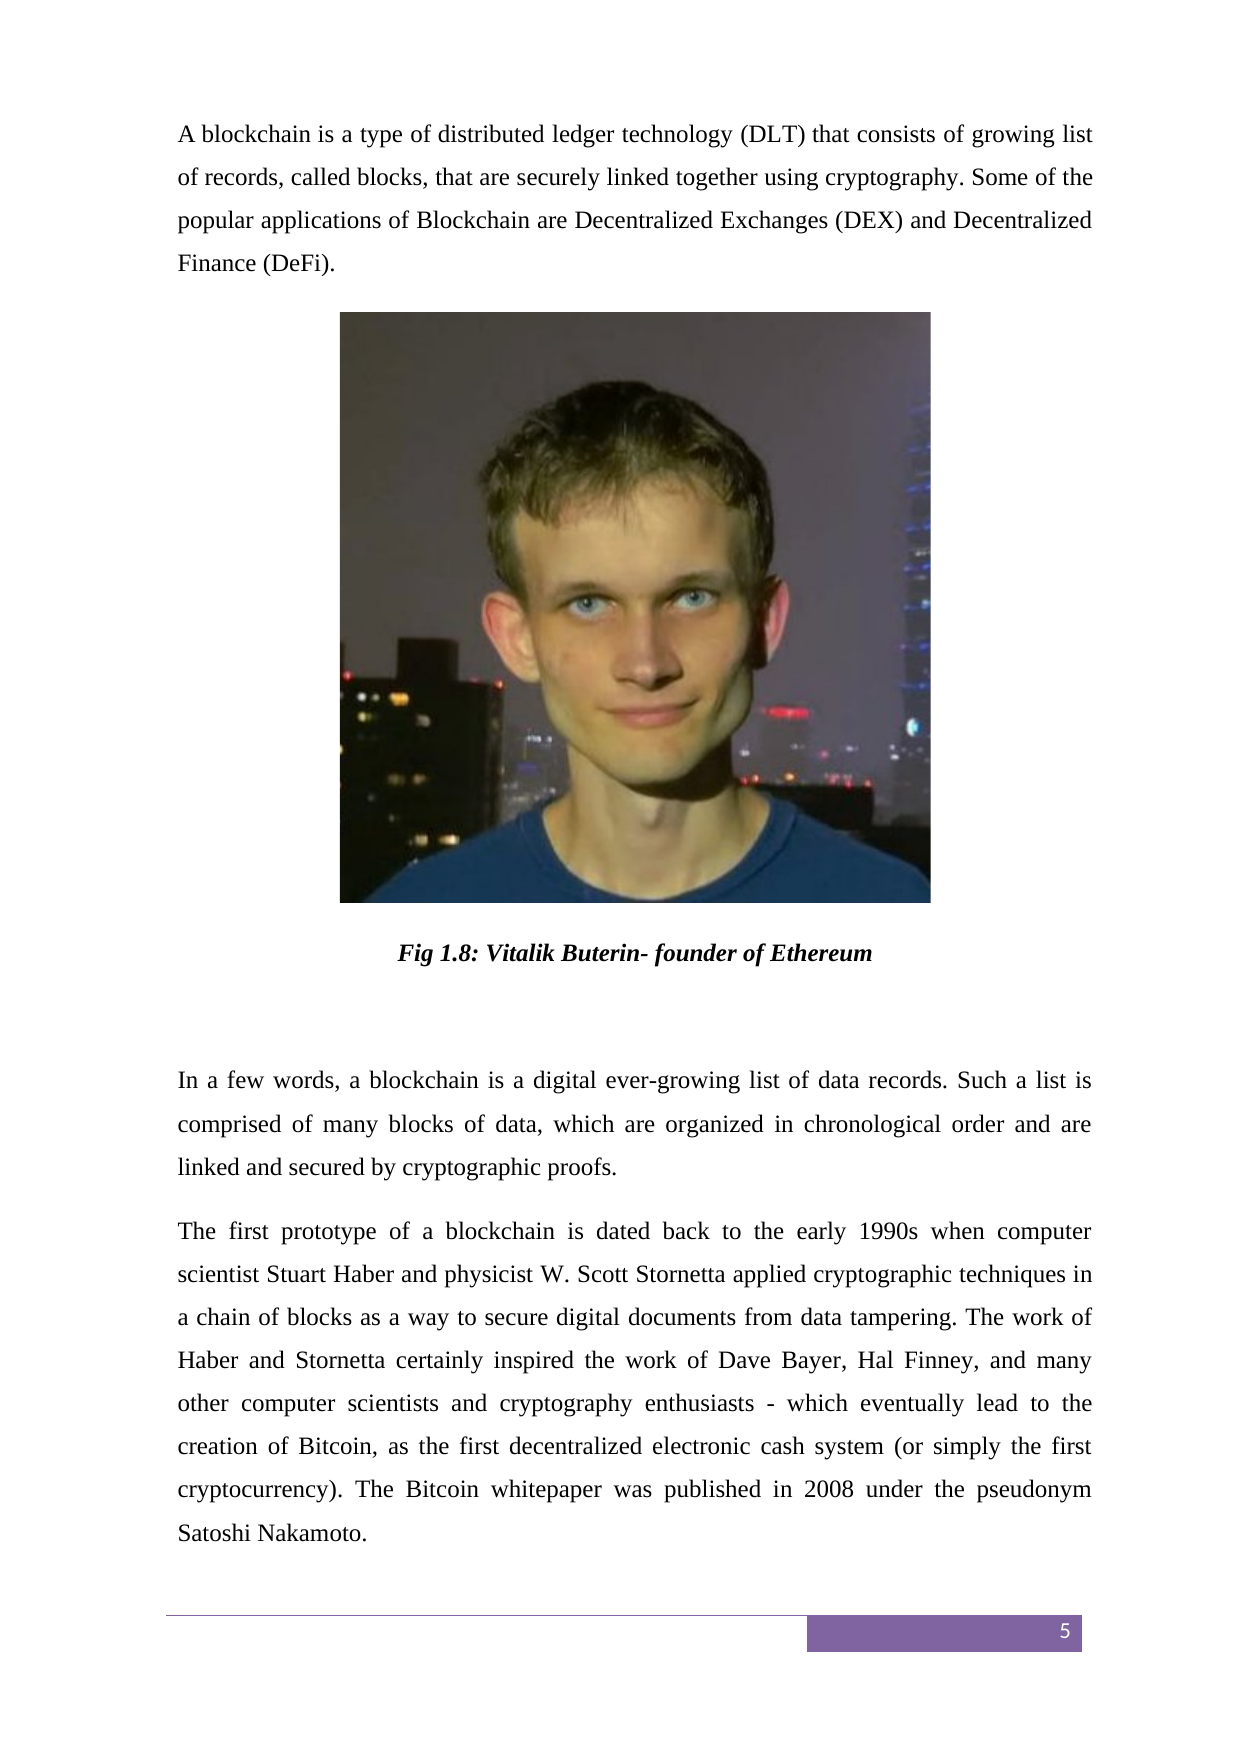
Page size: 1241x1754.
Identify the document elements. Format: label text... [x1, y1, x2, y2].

text Fig 1.8: Vitalik Buterin- founder of Ethereum [177, 938, 1093, 966]
picture [339, 312, 931, 903]
text The first prototype of a blockchain is dated back to the early 1990s when computer scientist Stuart Haber and physicist W. Scott Stornetta applied cryptographic techniques in a chain of blocks as a way to secure digital documents from data tampering. The work of Haber and Stornetta certainly inspired the work of Dave Bayer, Hal Finney, and many other computer scientists and cryptography enthusiasts - which eventually lead to the creation of Bitcoin, as the first decentralized electronic cash system (or simply the first cryptocurrency). The Bitcoin whitepaper was published in 2008 under the pseudonym Satoshi Nakamoto. [177, 1216, 1093, 1546]
text In a few words, a blockchain is a digital ever-growing list of data records. Such a list is comprised of many blocks of data, which are organized in chronological order and are linked and secured by cryptographic proofs. [177, 1066, 1093, 1181]
text A blockchain is a type of distributed ledger technology (DLT) that consists of growing list of records, called blocks, that are securely linked together using cryptography. Some of the popular applications of Blockchain are Decentralized Exchanges (DEX) and Decentralized Finance (DeFi). [177, 119, 1093, 277]
